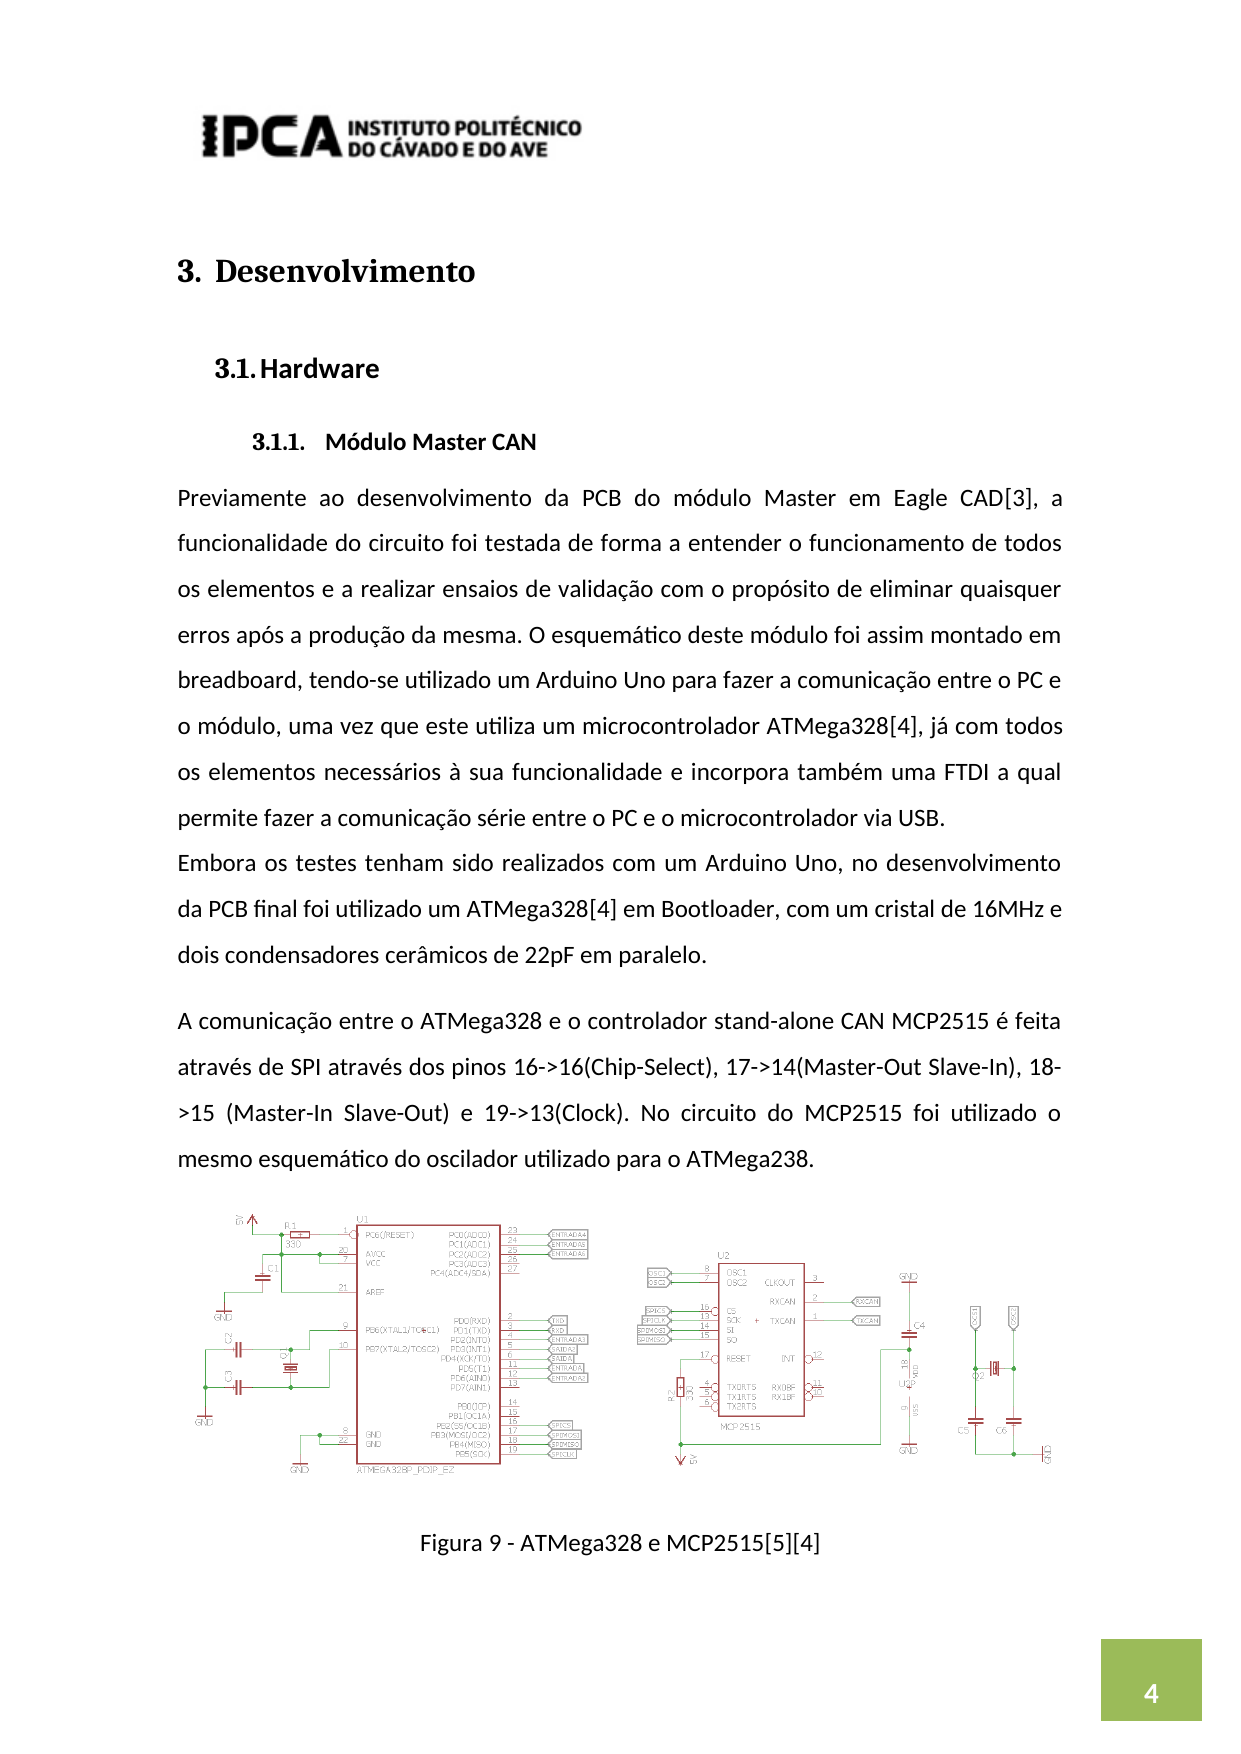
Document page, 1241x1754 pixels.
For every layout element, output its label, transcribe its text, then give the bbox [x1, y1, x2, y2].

subtitle Desenvolvimento [177, 253, 1063, 291]
picture [177, 73, 593, 203]
text Embora os testes tenham sido realizados com um Arduino Uno, no desenvolvimento da PCB final foi utilizado um ATMega328[4] em Bootloader, com um cristal de 16MHz e dois condensadores cerâmicos de 22pF em paralelo. [177, 847, 1063, 969]
text Previamente ao desenvolvimento da PCB do módulo Master em Eagle CAD[3], a funcionalidade do circuito foi testada de forma a entender o funcionamento de todos os elementos e a realizar ensaios de validação com o propósito de eliminar quaisquer erros após a produção da mesma. O esquemático deste módulo foi assim montado em breadboard, tendo-se utilizado um Arduino Uno para fazer a comunicação entre o PC e o módulo, uma vez que este utiliza um microcontrolador ATMega328[4], já com todos os elementos necessários à sua funcionalidade e incorpora também uma FTDI a qual permite fazer a comunicação série entre o PC e o microcontrolador via USB. [177, 482, 1063, 832]
picture [178, 1209, 1062, 1493]
text Figura 9 - ATMega328 e MCP2515[5][4] [177, 1527, 1063, 1558]
list Módulo Master CAN [252, 426, 1063, 456]
text A comunicação entre o ATMega328 e o controlador stand-alone CAN MCP2515 é feita através de SPI através dos pinos 16->16(Chip-Select), 17->14(Master-Out Slave-In), 18->15 (Master-In Slave-Out) e 19->13(Clock). No circuito do MCP2515 foi utilizado o mesmo esquemático do oscilador utilizado para o ATMega238. [177, 1006, 1063, 1173]
list Hardware [215, 350, 1063, 386]
